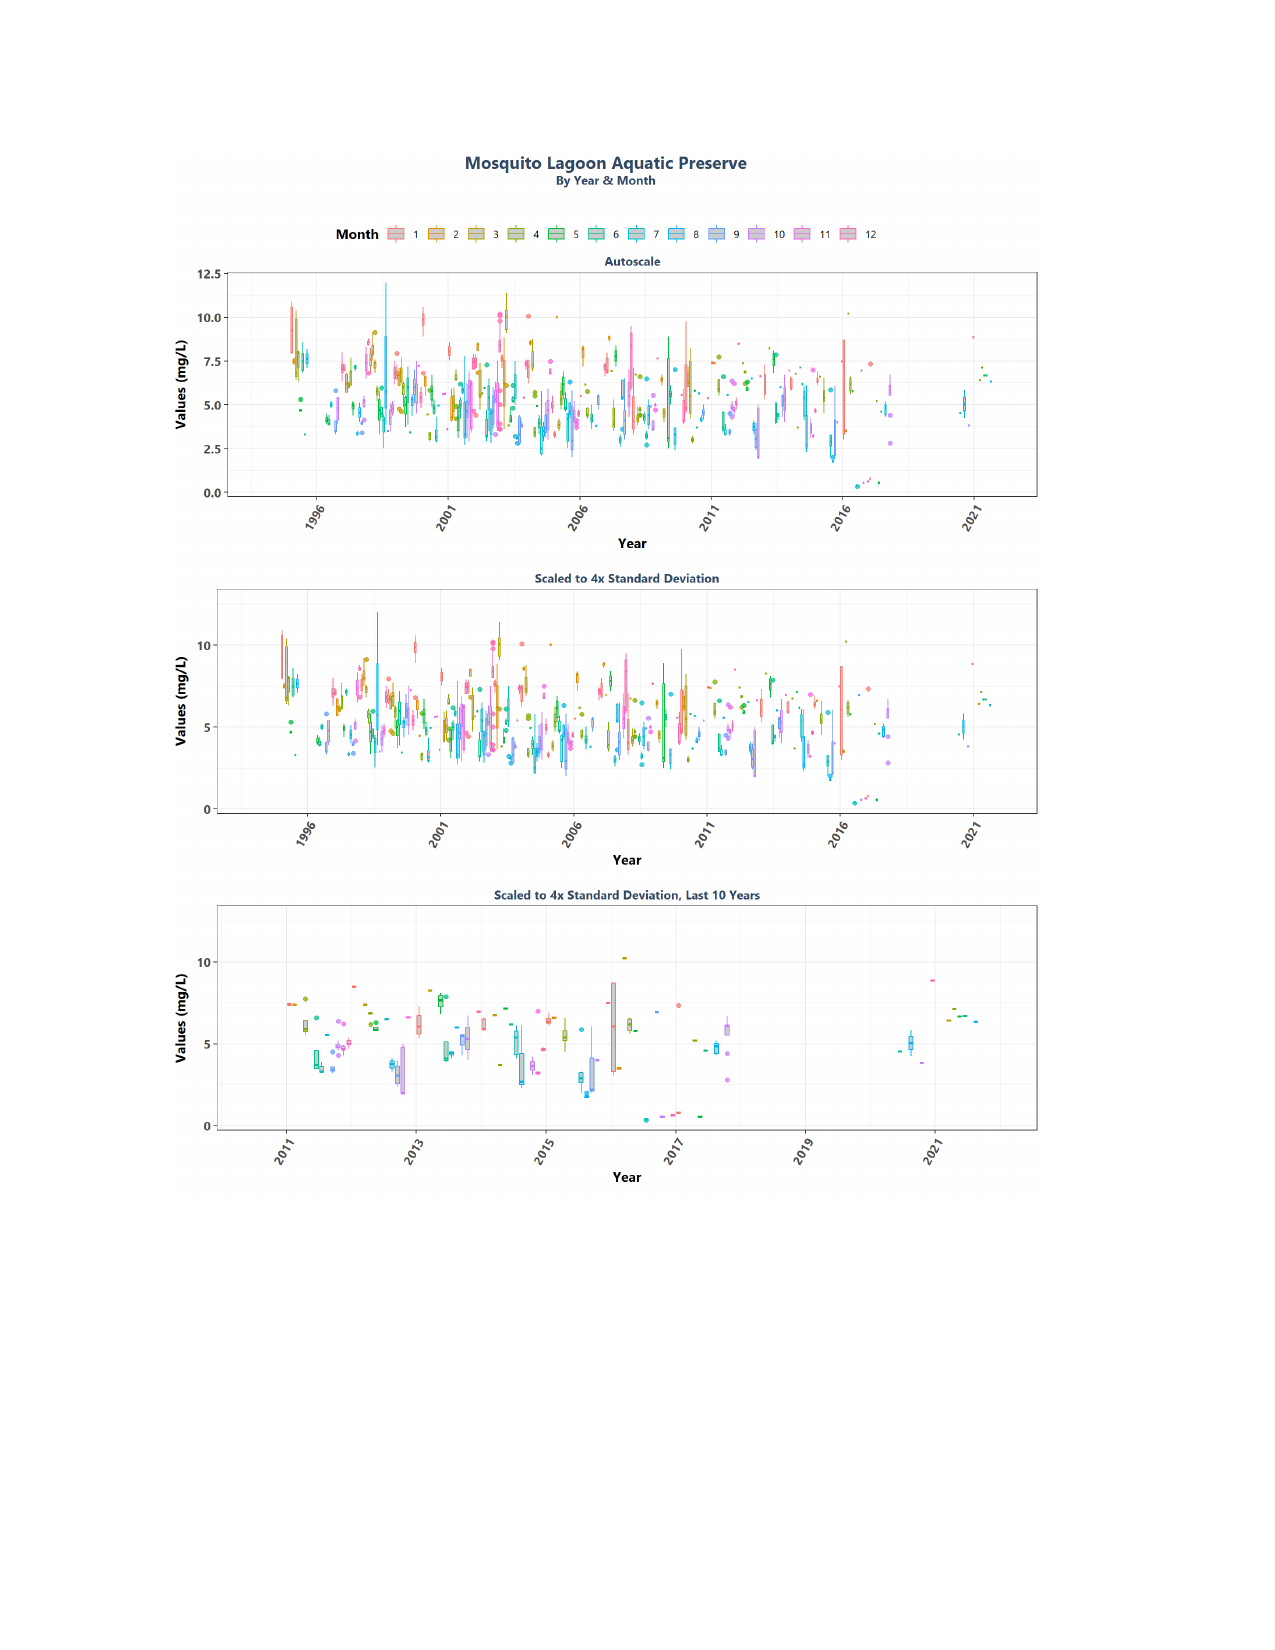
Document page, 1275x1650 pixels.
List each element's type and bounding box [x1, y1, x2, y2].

picture [168, 150, 1044, 1200]
